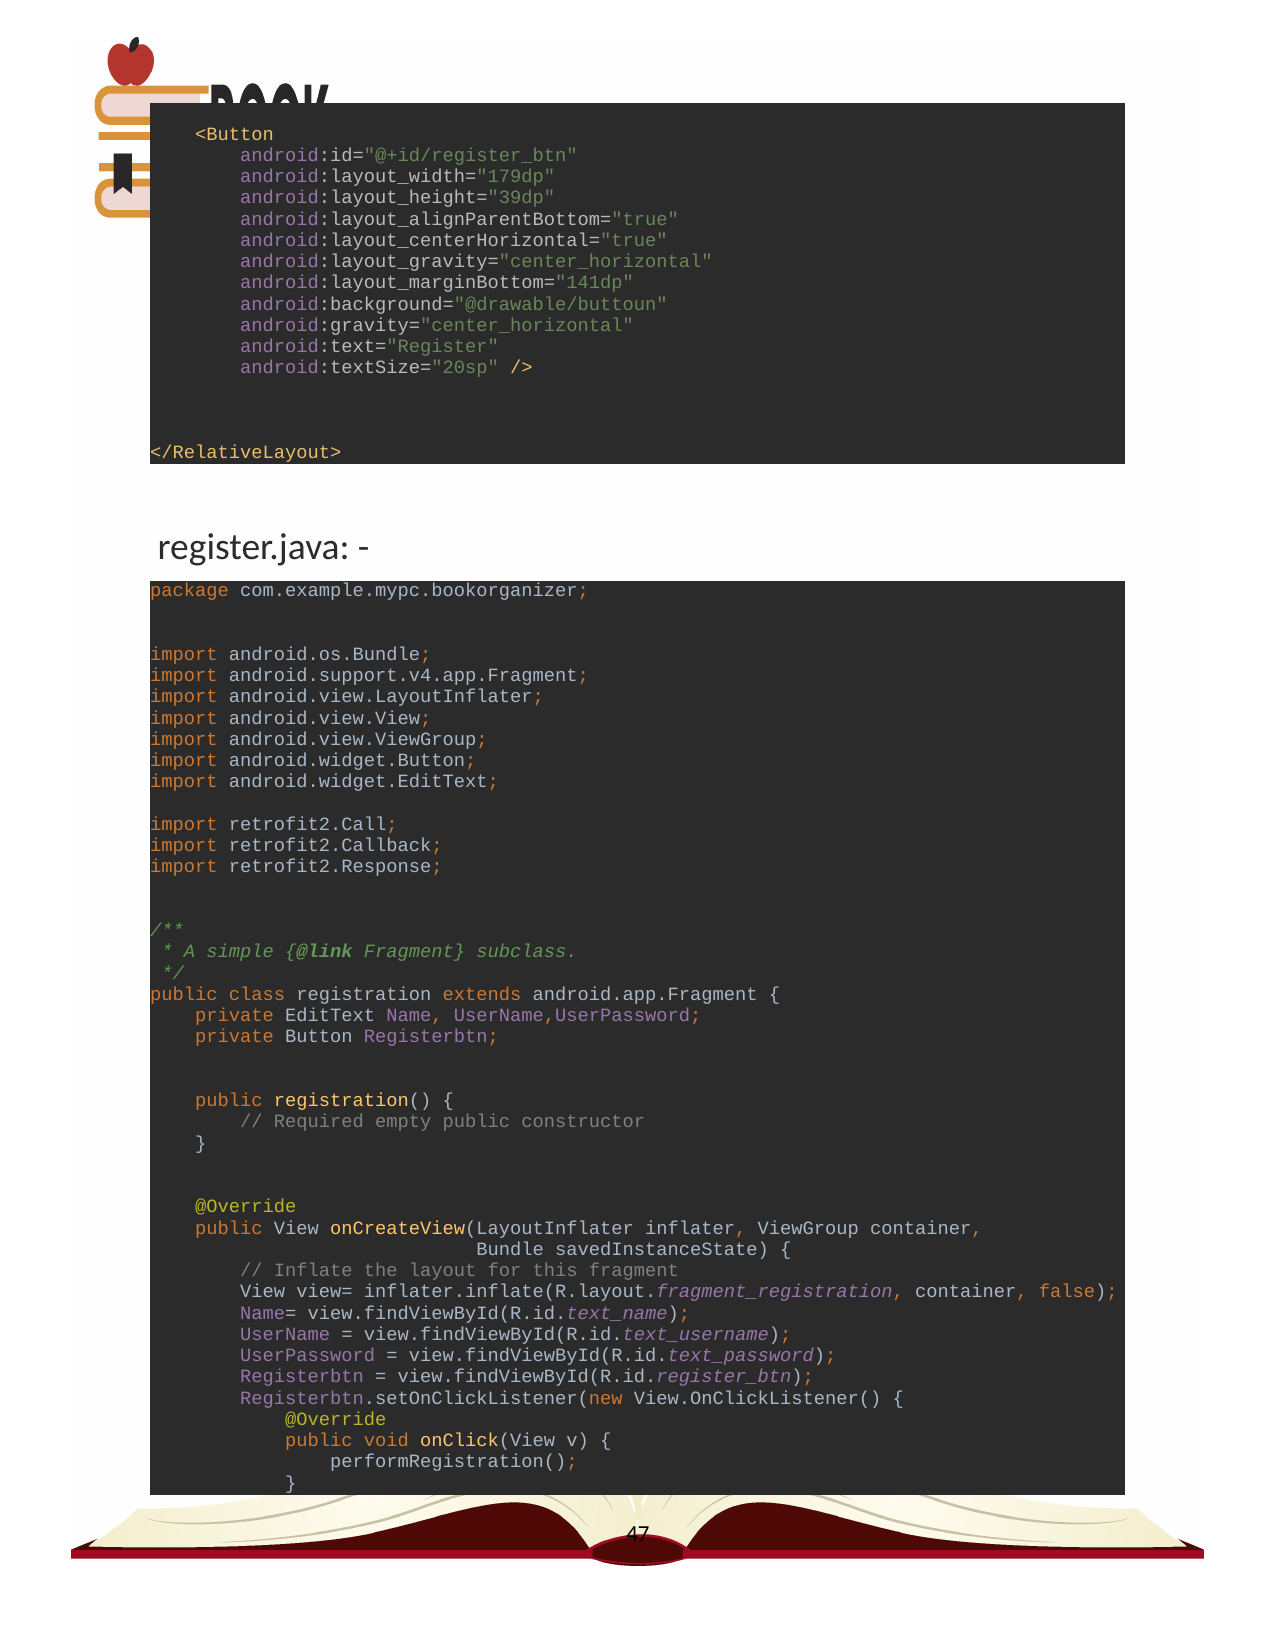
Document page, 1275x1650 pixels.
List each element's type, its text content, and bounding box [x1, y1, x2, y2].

picture [71, 37, 1204, 1566]
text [150, 581, 1125, 1495]
text register.java: - [157, 523, 1117, 568]
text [150, 103, 1125, 464]
